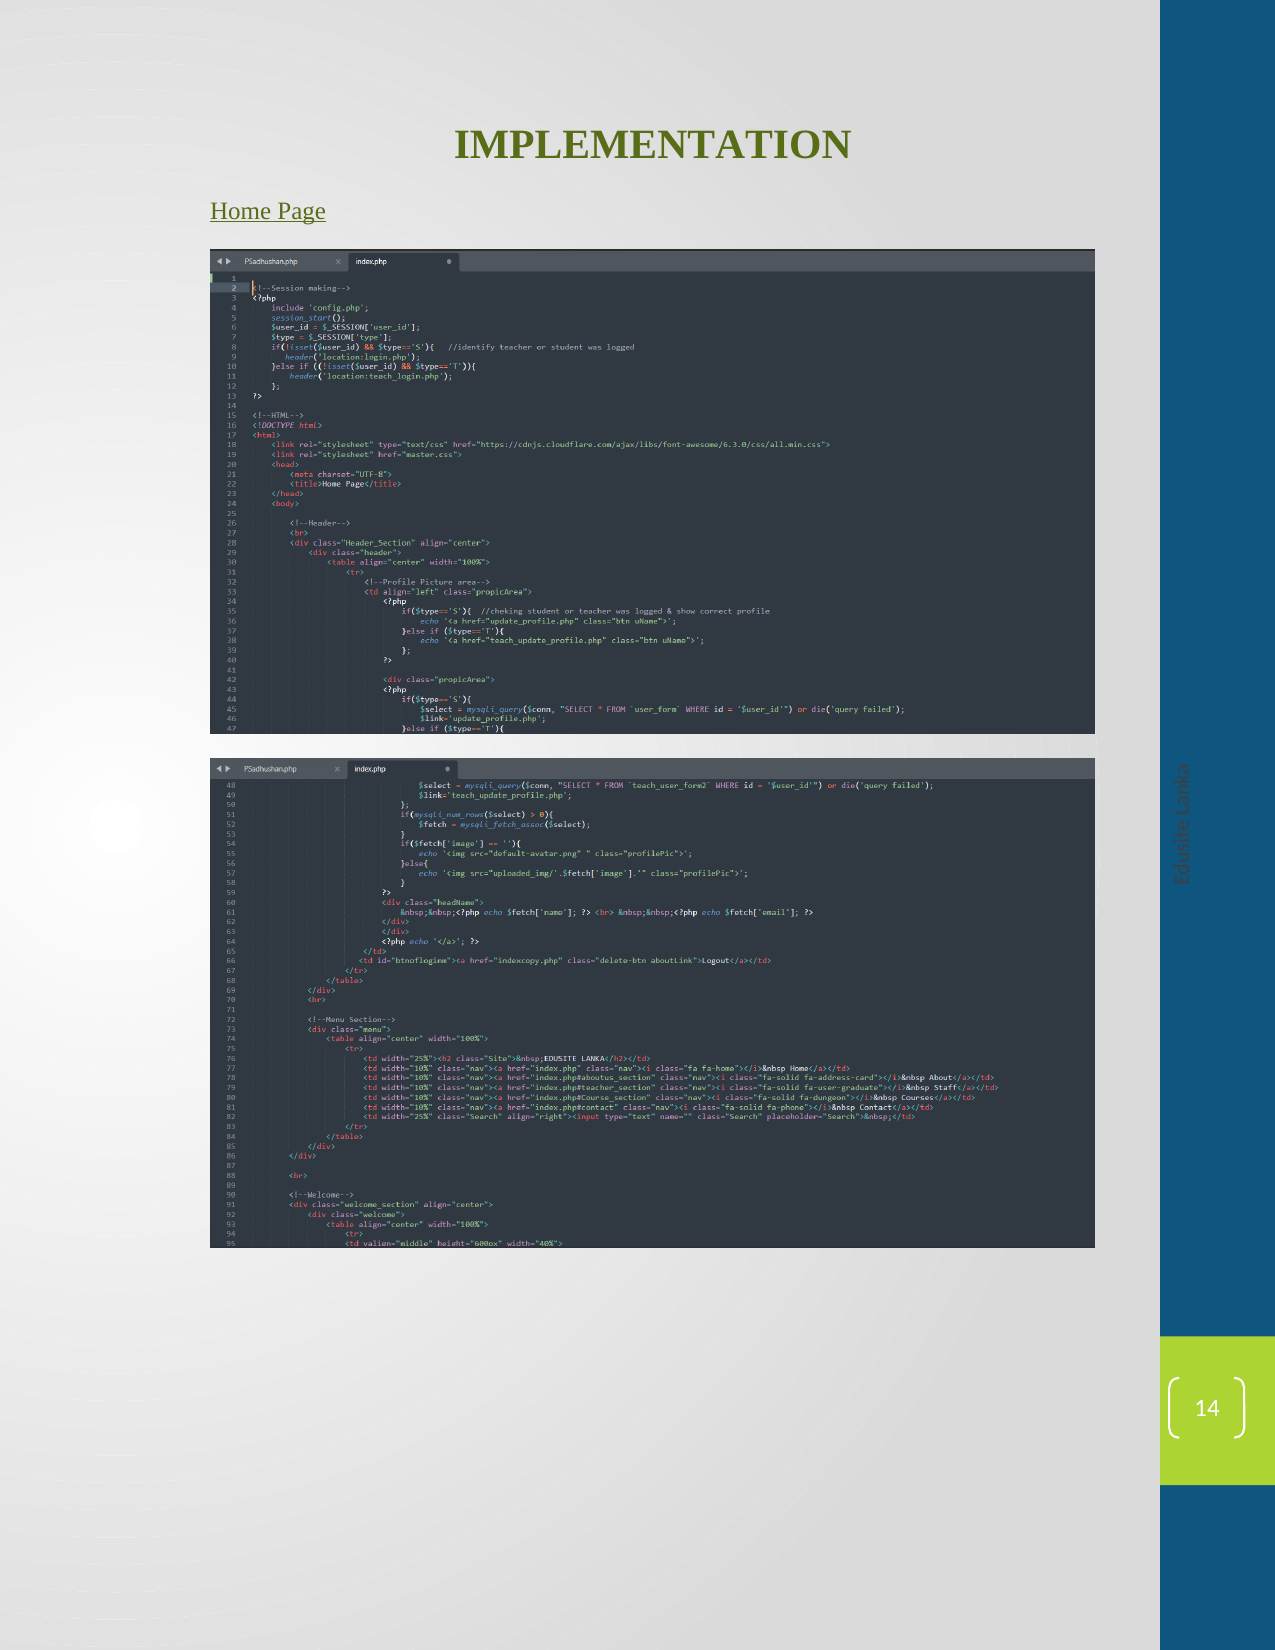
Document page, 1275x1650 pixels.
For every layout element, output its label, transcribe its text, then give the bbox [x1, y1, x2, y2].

text IMPLEMENTATION [210, 120, 1095, 168]
picture [210, 758, 1095, 1248]
text Home Page [210, 196, 1095, 225]
picture [210, 249, 1095, 734]
